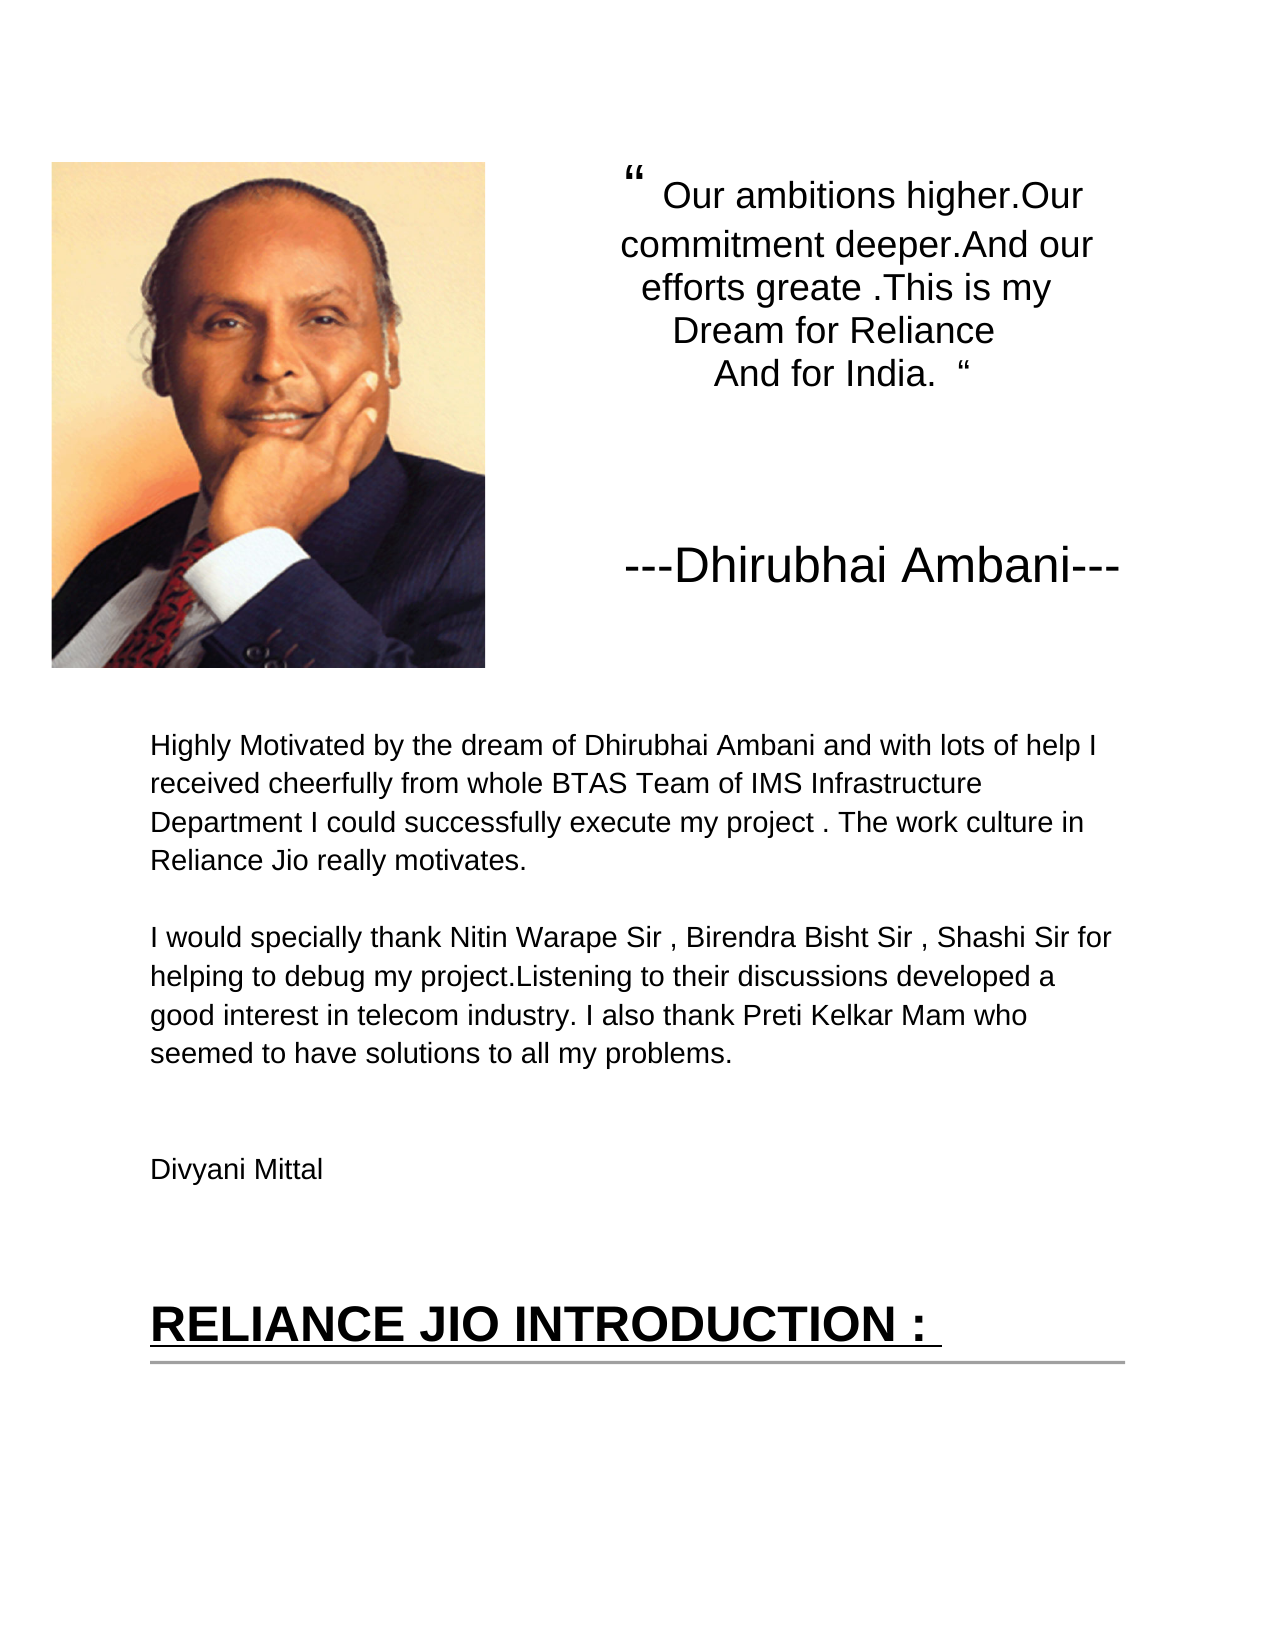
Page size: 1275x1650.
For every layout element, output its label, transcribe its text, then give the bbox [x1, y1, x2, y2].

text RELIANCE JIO INTRODUCTION : [150, 1295, 1125, 1352]
text “ Our ambitions higher.Our [150, 150, 1125, 222]
text Highly Motivated by the dream of Dhirubhai Ambani and with lots of help I received cheerfully from whole BTAS Team of IMS Infrastructure Department I could successfully execute my project . The work culture in Reliance Jio really motivates. [150, 728, 1125, 877]
text efforts greate .This is my [486, 265, 1125, 308]
text ---Dhirubhai Ambani--- [486, 536, 1125, 593]
text I would specially thank Nitin Warape Sir , Birendra Bisht Sir , Shashi Sir for helping to debug my project.Listening to their discussions developed a good interest in telecom industry. I also thank Preti Kelkar Mam who seemed to have solutions to all my problems. [150, 921, 1125, 1070]
text Divyani Mittal [150, 1152, 1125, 1185]
text And for India. “ [486, 351, 1125, 421]
text commitment deeper.And our [486, 222, 1125, 265]
picture [51, 162, 486, 668]
text Dream for Reliance [486, 308, 1125, 351]
